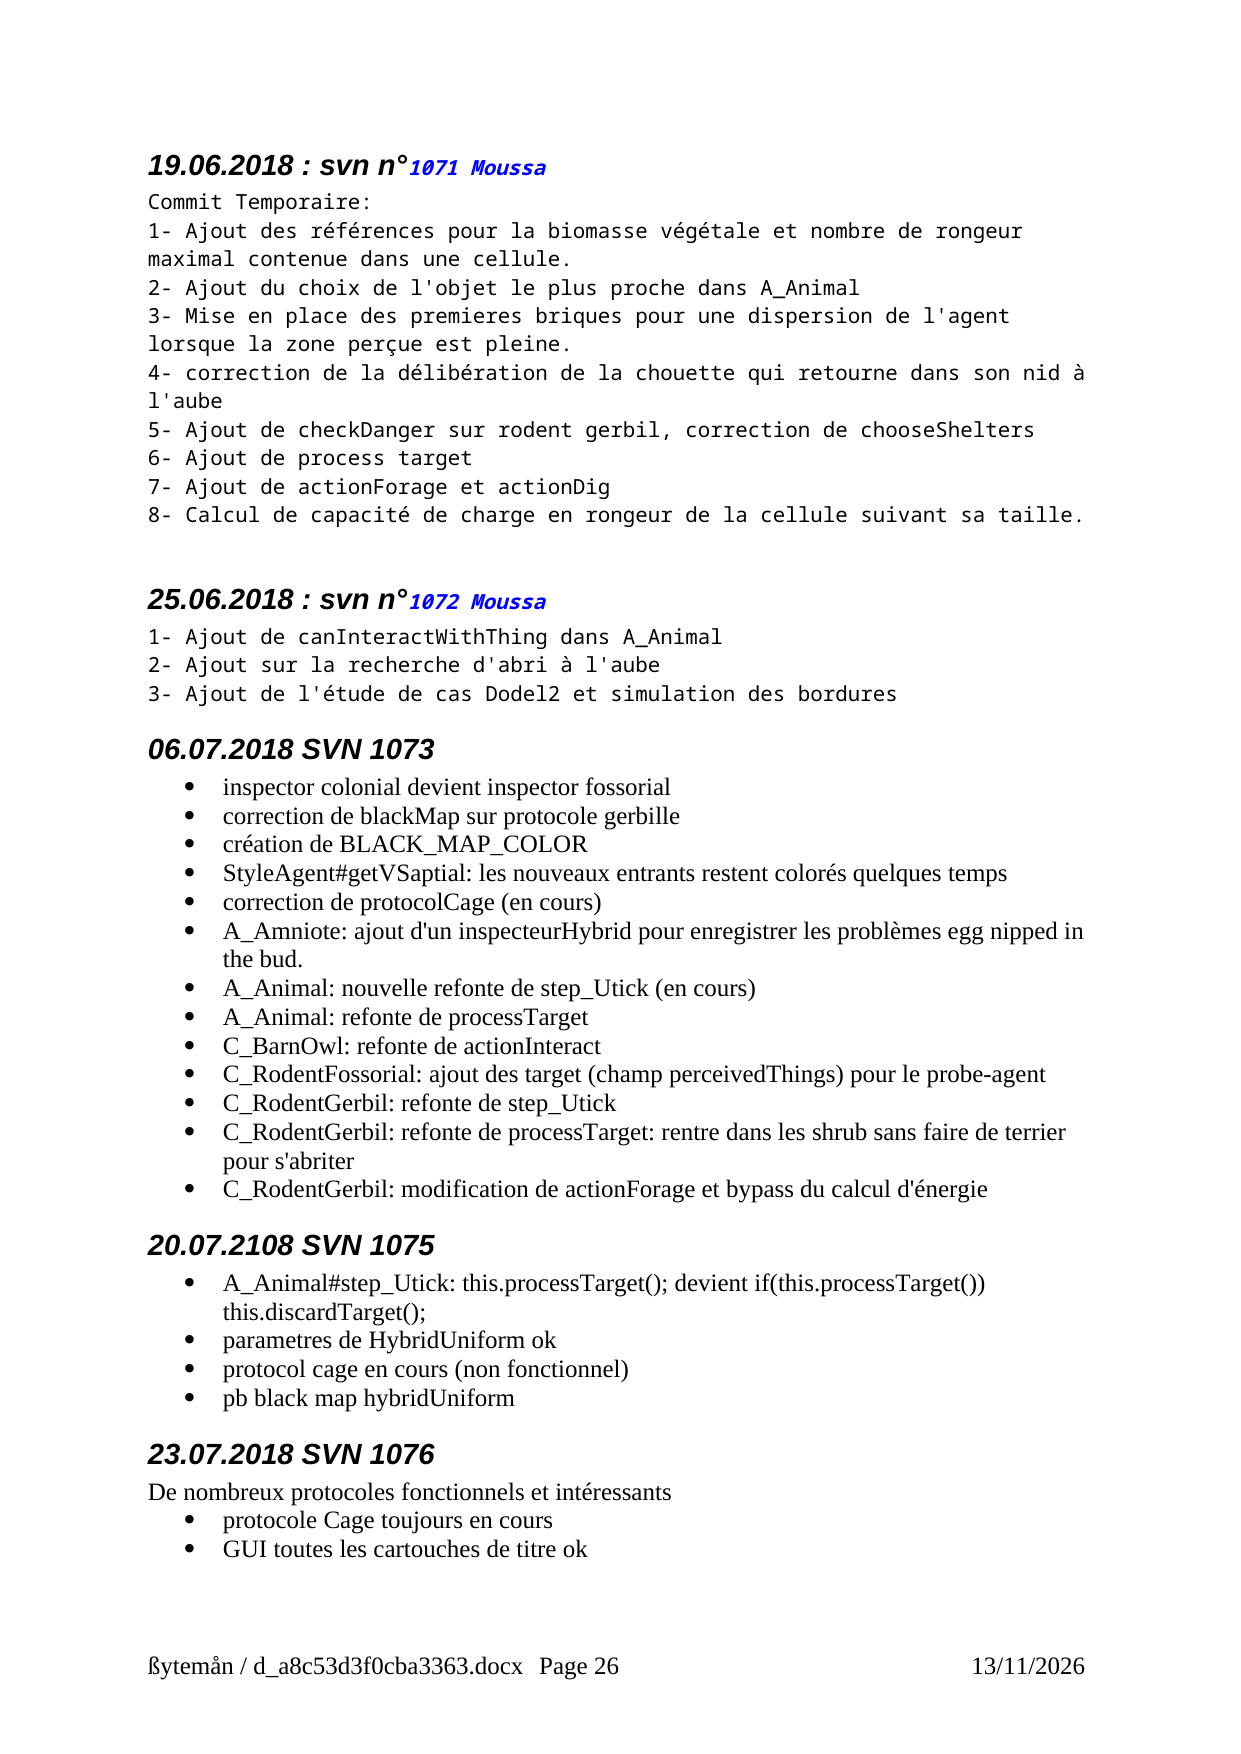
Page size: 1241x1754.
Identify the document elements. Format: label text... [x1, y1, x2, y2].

text 7- Ajout de actionForage et actionDig [148, 472, 1093, 500]
list C_RodentGerbil: refonte de step_Utick [185, 1088, 1093, 1117]
list StyleAgent#getVSaptial: les nouveaux entrants restent colorés quelques temps [185, 858, 1093, 887]
subtitle 06.07.2018 SVN 1073 [148, 732, 1093, 766]
list C_RodentFossorial: ajout des target (champ perceivedThings) pour le probe-agent [185, 1059, 1093, 1088]
list A_Animal: nouvelle refonte de step_Utick (en cours) [185, 973, 1093, 1002]
text 1- Ajout de canInteractWithThing dans A_Animal [148, 622, 1093, 650]
list A_Animal#step_Utick: this.processTarget(); devient if(this.processTarget()) this.discardTarget(); [185, 1268, 1093, 1326]
list correction de blackMap sur protocole gerbille [185, 801, 1093, 829]
subtitle 20.07.2108 SVN 1075 [148, 1228, 1093, 1262]
list GUI toutes les cartouches de titre ok [185, 1534, 1093, 1563]
list parametres de HybridUniform ok [185, 1326, 1093, 1354]
subtitle 19.06.2018 : svn n°1071 Moussa [148, 148, 1093, 181]
list inspector colonial devient inspector fossorial [185, 772, 1093, 801]
text 2- Ajout sur la recherche d'abri à l'aube [148, 650, 1093, 679]
text 6- Ajout de process target [148, 443, 1093, 472]
text De nombreux protocoles fonctionnels et intéressants [148, 1477, 1093, 1505]
text 2- Ajout du choix de l'objet le plus proche dans A_Animal [148, 273, 1093, 301]
list correction de protocolCage (en cours) [185, 887, 1093, 916]
text 3- Ajout de l'étude de cas Dodel2 et simulation des bordures [148, 679, 1093, 707]
list protocole Cage toujours en cours [185, 1505, 1093, 1534]
text 5- Ajout de checkDanger sur rodent gerbil, correction de chooseShelters [148, 415, 1093, 443]
text 8- Calcul de capacité de charge en rongeur de la cellule suivant sa taille. [148, 500, 1093, 529]
list C_RodentGerbil: refonte de processTarget: rentre dans les shrub sans faire de terrier pour s'abriter [185, 1117, 1093, 1174]
list création de BLACK_MAP_COLOR [185, 829, 1093, 858]
text 1- Ajout des références pour la biomasse végétale et nombre de rongeur maximal contenue dans une cellule. [148, 216, 1093, 273]
list protocol cage en cours (non fonctionnel) [185, 1354, 1093, 1383]
list pb black map hybridUniform [185, 1383, 1093, 1412]
text 4- correction de la délibération de la chouette qui retourne dans son nid à l'aube [148, 358, 1093, 415]
text 3- Mise en place des premieres briques pour une dispersion de l'agent lorsque la zone perçue est pleine. [148, 301, 1093, 358]
list A_Amniote: ajout d'un inspecteurHybrid pour enregistrer les problèmes egg nipped in the bud. [185, 916, 1093, 973]
list C_BarnOwl: refonte de actionInteract [185, 1031, 1093, 1059]
text Commit Temporaire: [148, 187, 1093, 216]
list C_RodentGerbil: modification de actionForage et bypass du calcul d'énergie [185, 1174, 1093, 1203]
list A_Animal: refonte de processTarget [185, 1002, 1093, 1031]
subtitle 23.07.2018 SVN 1076 [148, 1437, 1093, 1470]
subtitle 25.06.2018 : svn n°1072 Moussa [148, 582, 1093, 616]
